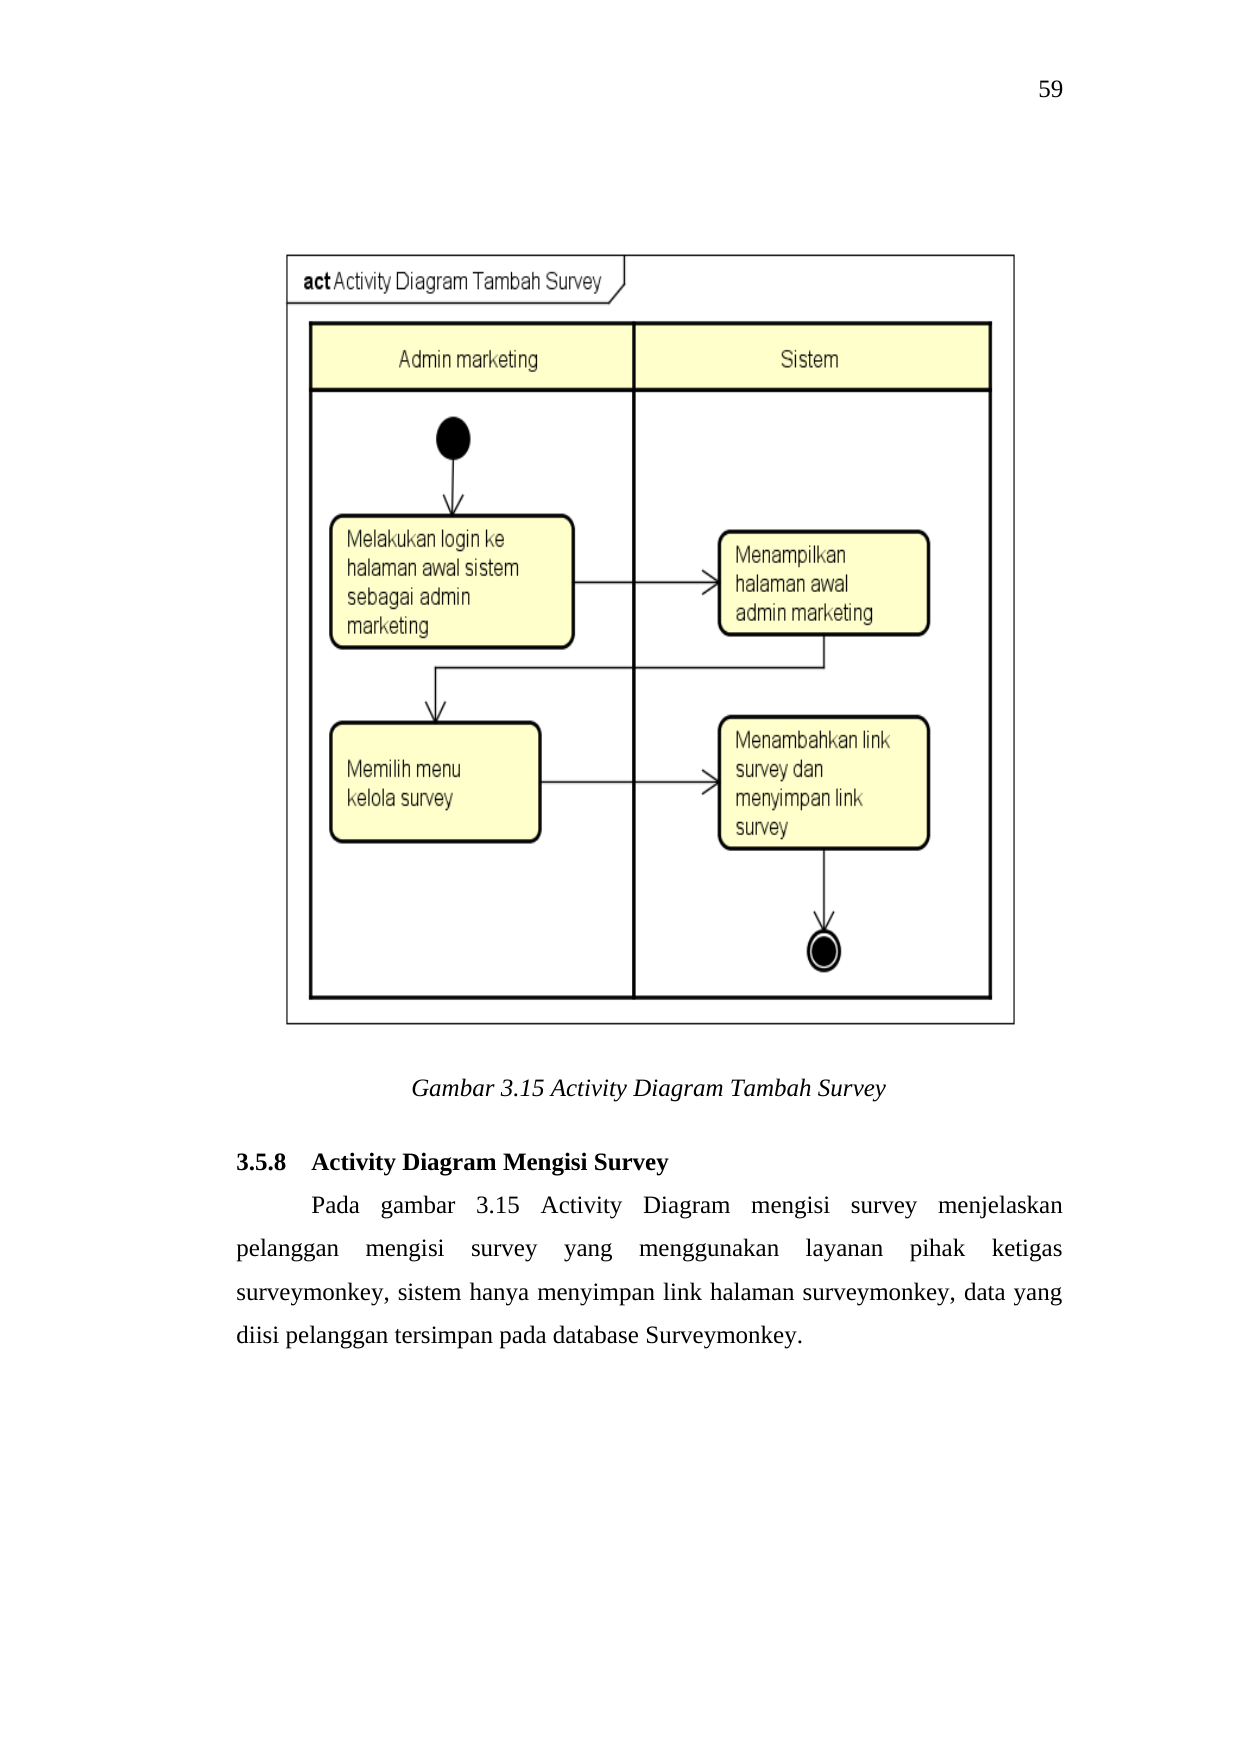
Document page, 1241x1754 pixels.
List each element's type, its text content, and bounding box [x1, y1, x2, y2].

picture [271, 236, 1029, 1042]
list Pada gambar 3.15 Activity Diagram mengisi survey menjelaskan pelanggan mengisi survey yang menggunakan layanan pihak ketigas surveymonkey, sistem hanya menyimpan link halaman surveymonkey, data yang diisi pelanggan tersimpan pada database Surveymonkey. [236, 1190, 1063, 1348]
subtitle Activity Diagram Mengisi Survey [236, 1147, 1063, 1176]
